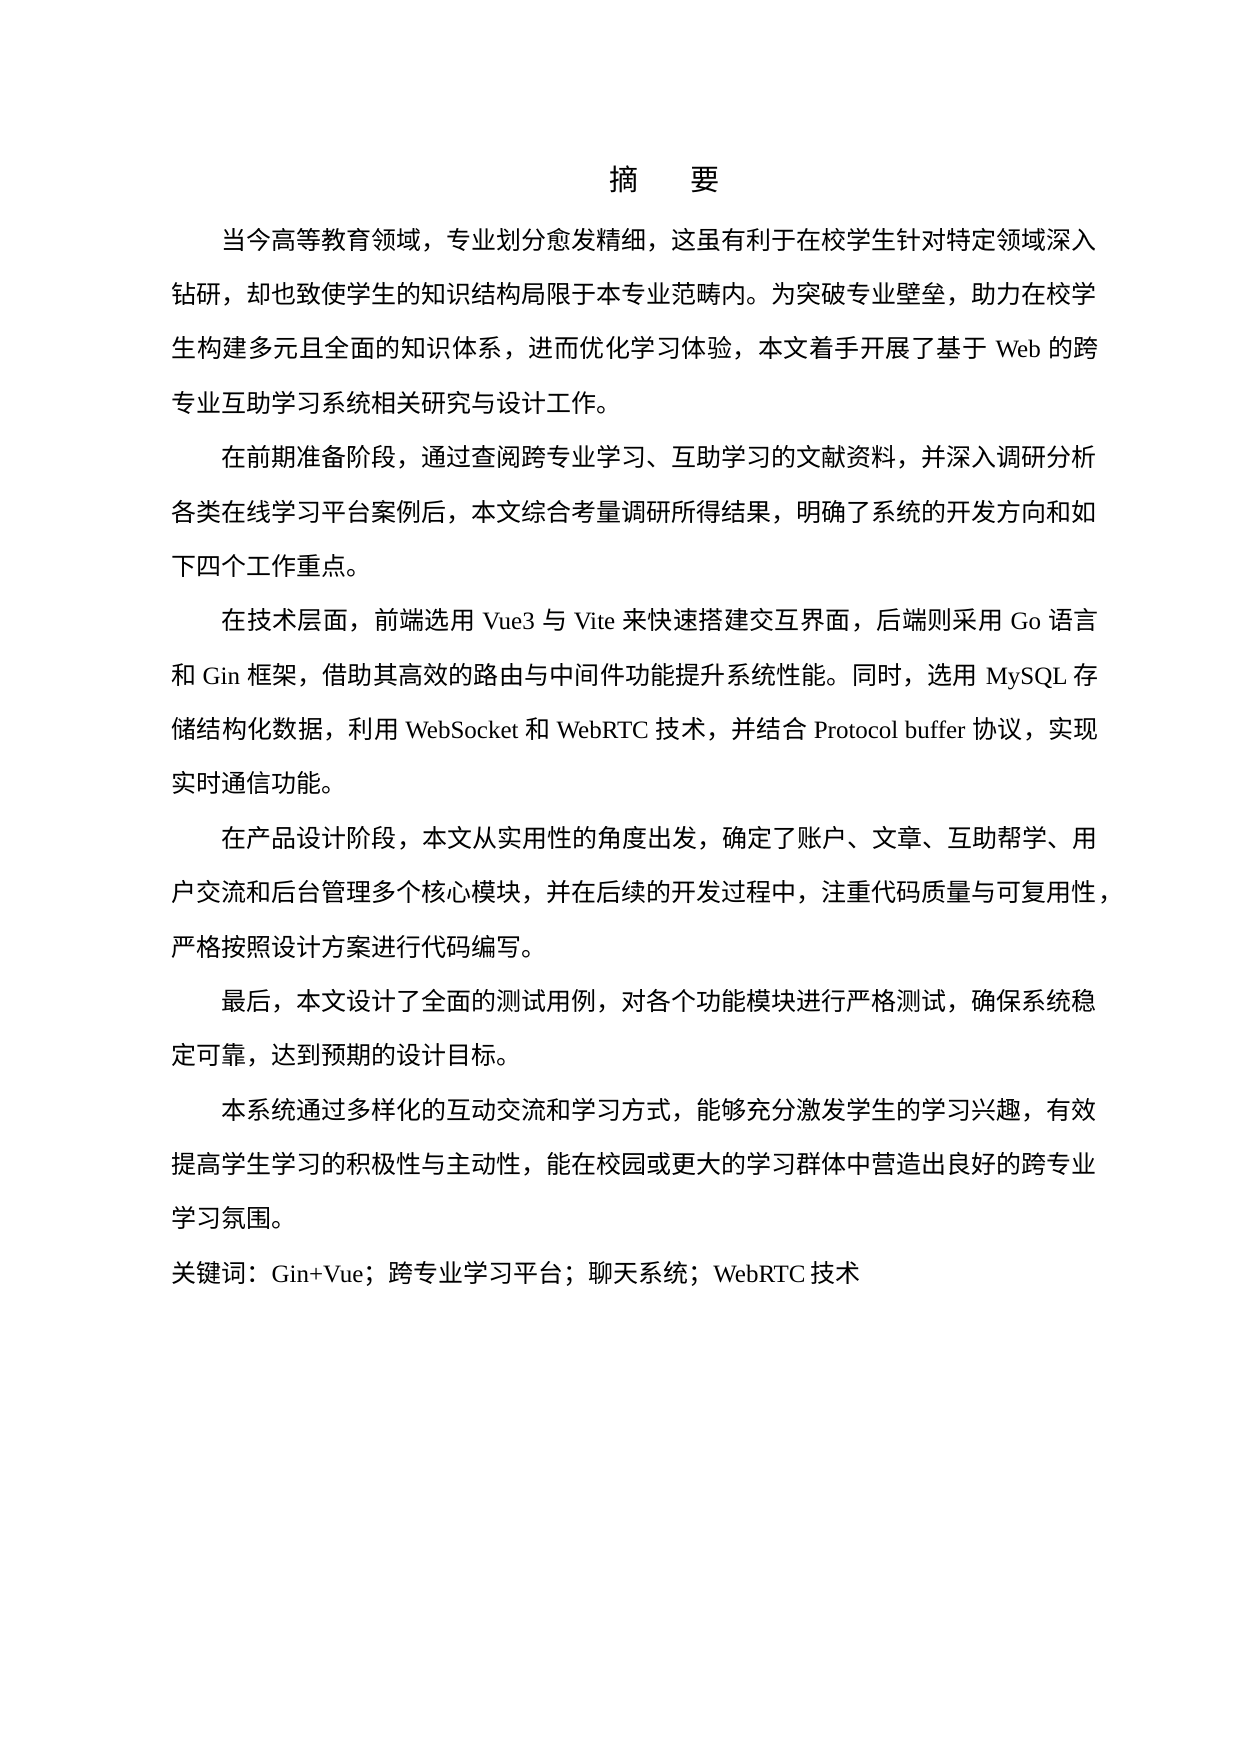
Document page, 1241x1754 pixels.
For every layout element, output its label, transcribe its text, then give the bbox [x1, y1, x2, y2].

text 本系统通过多样化的互动交流和学习方式，能够充分激发学生的学习兴趣，有效提高学生学习的积极性与主动性，能在校园或更大的学习群体中营造出良好的跨专业学习氛围。 [171, 1090, 1098, 1235]
text 在前期准备阶段，通过查阅跨专业学习、互助学习的文献资料，并深入调研分析各类在线学习平台案例后，本文综合考量调研所得结果，明确了系统的开发方向和如下四个工作重点。 [171, 438, 1098, 583]
text 在技术层面，前端选用 Vue3 与 Vite 来快速搭建交互界面，后端则采用 Go 语言和 Gin 框架，借助其高效的路由与中间件功能提升系统性能。同时，选用 MySQL 存储结构化数据，利用 WebSocket 和 WebRTC 技术，并结合 Protocol buffer 协议，实现实时通信功能。 [171, 601, 1098, 800]
text 在产品设计阶段，本文从实用性的角度出发，确定了账户、文章、互助帮学、用户交流和后台管理多个核心模块，并在后续的开发过程中，注重代码质量与可复用性，严格按照设计方案进行代码编写。 [171, 818, 1098, 963]
text 当今高等教育领域，专业划分愈发精细，这虽有利于在校学生针对特定领域深入钻研，却也致使学生的知识结构局限于本专业范畴内。为突破专业壁垒，助力在校学生构建多元且全面的知识体系，进而优化学习体验，本文着手开展了基于 Web 的跨专业互助学习系统相关研究与设计工作。 [171, 220, 1098, 419]
text 最后，本文设计了全面的测试用例，对各个功能模块进行严格测试，确保系统稳定可靠，达到预期的设计目标。 [171, 981, 1098, 1072]
text 摘 要 [171, 157, 1098, 199]
text 关键词：Gin+Vue；跨专业学习平台；聊天系统；WebRTC技术 [171, 1253, 1098, 1289]
